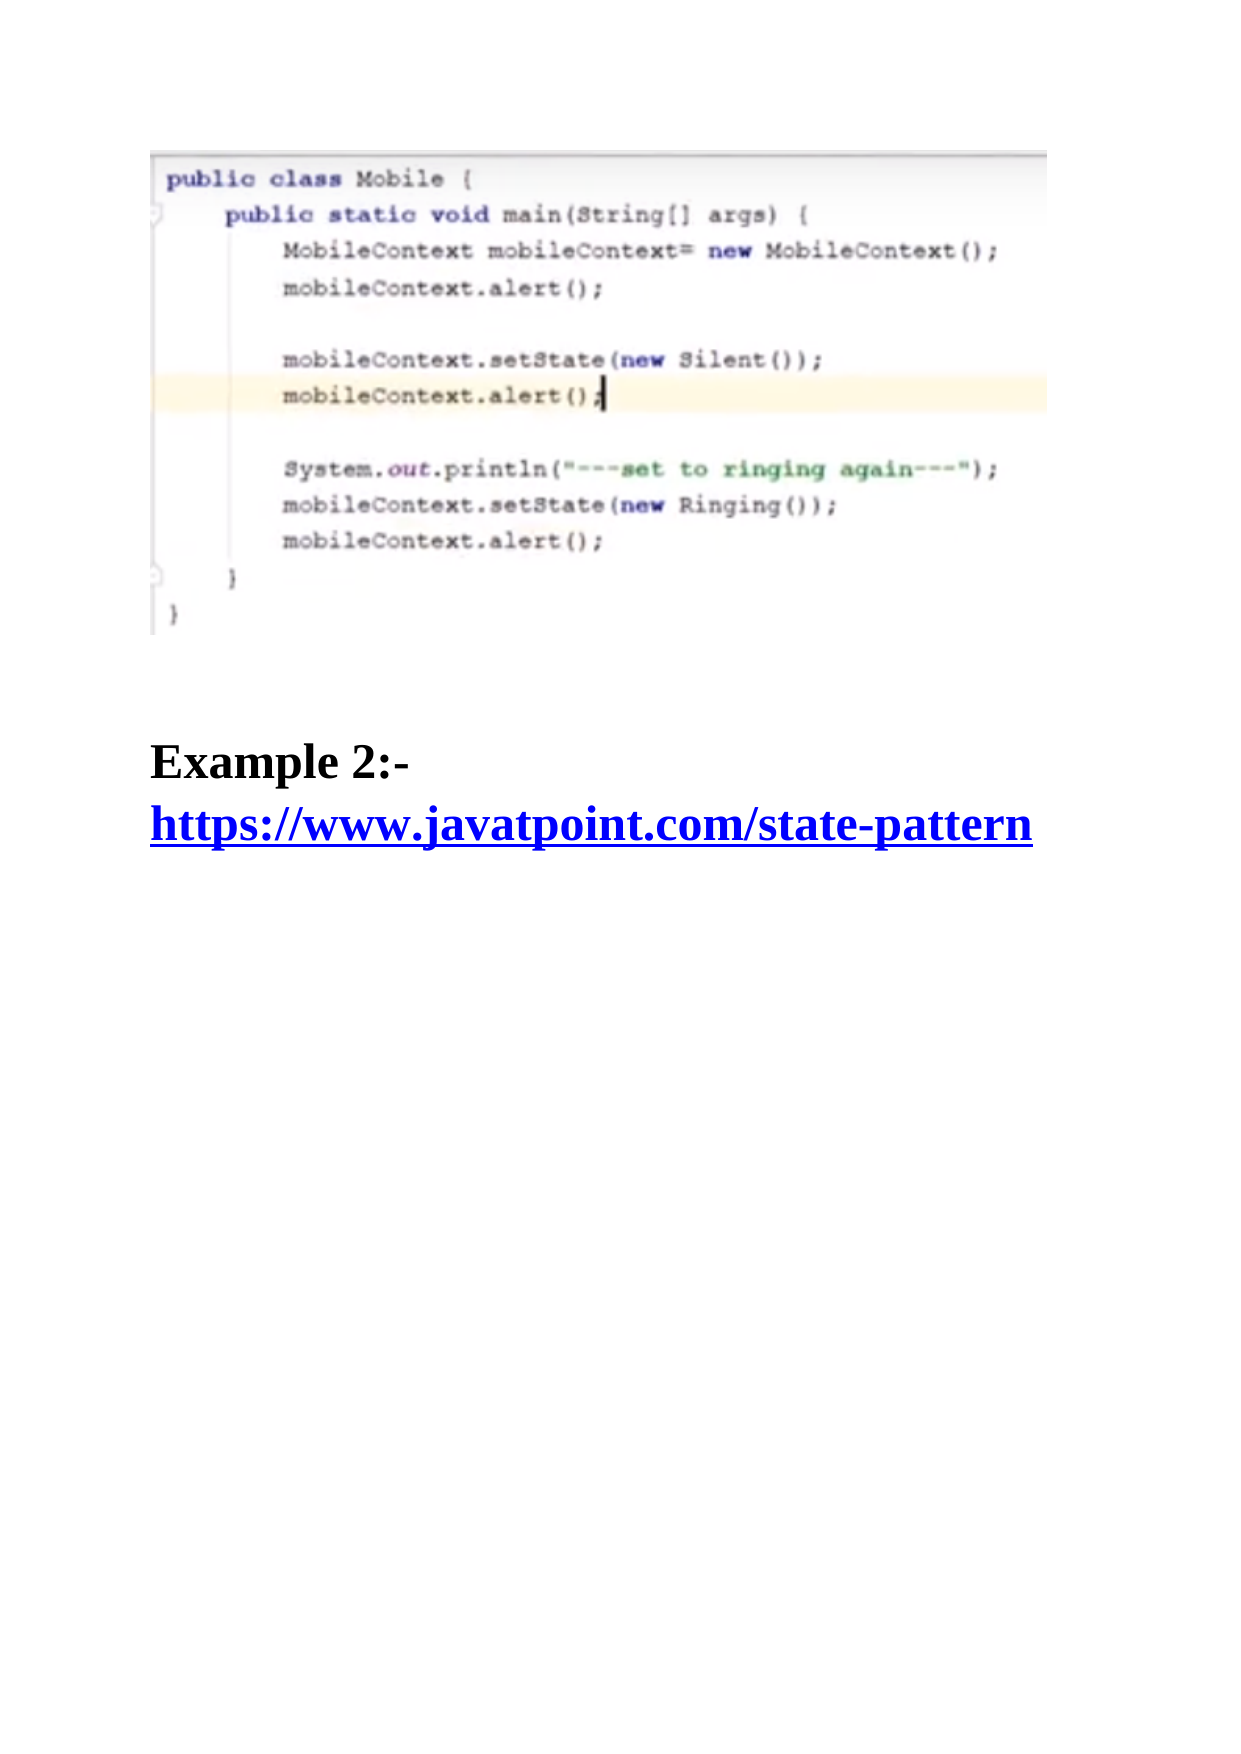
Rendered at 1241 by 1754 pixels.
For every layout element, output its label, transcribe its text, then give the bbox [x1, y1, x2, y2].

text Example 2:- https://www.javatpoint.com/state-pattern [150, 732, 1090, 852]
picture [150, 150, 1047, 635]
